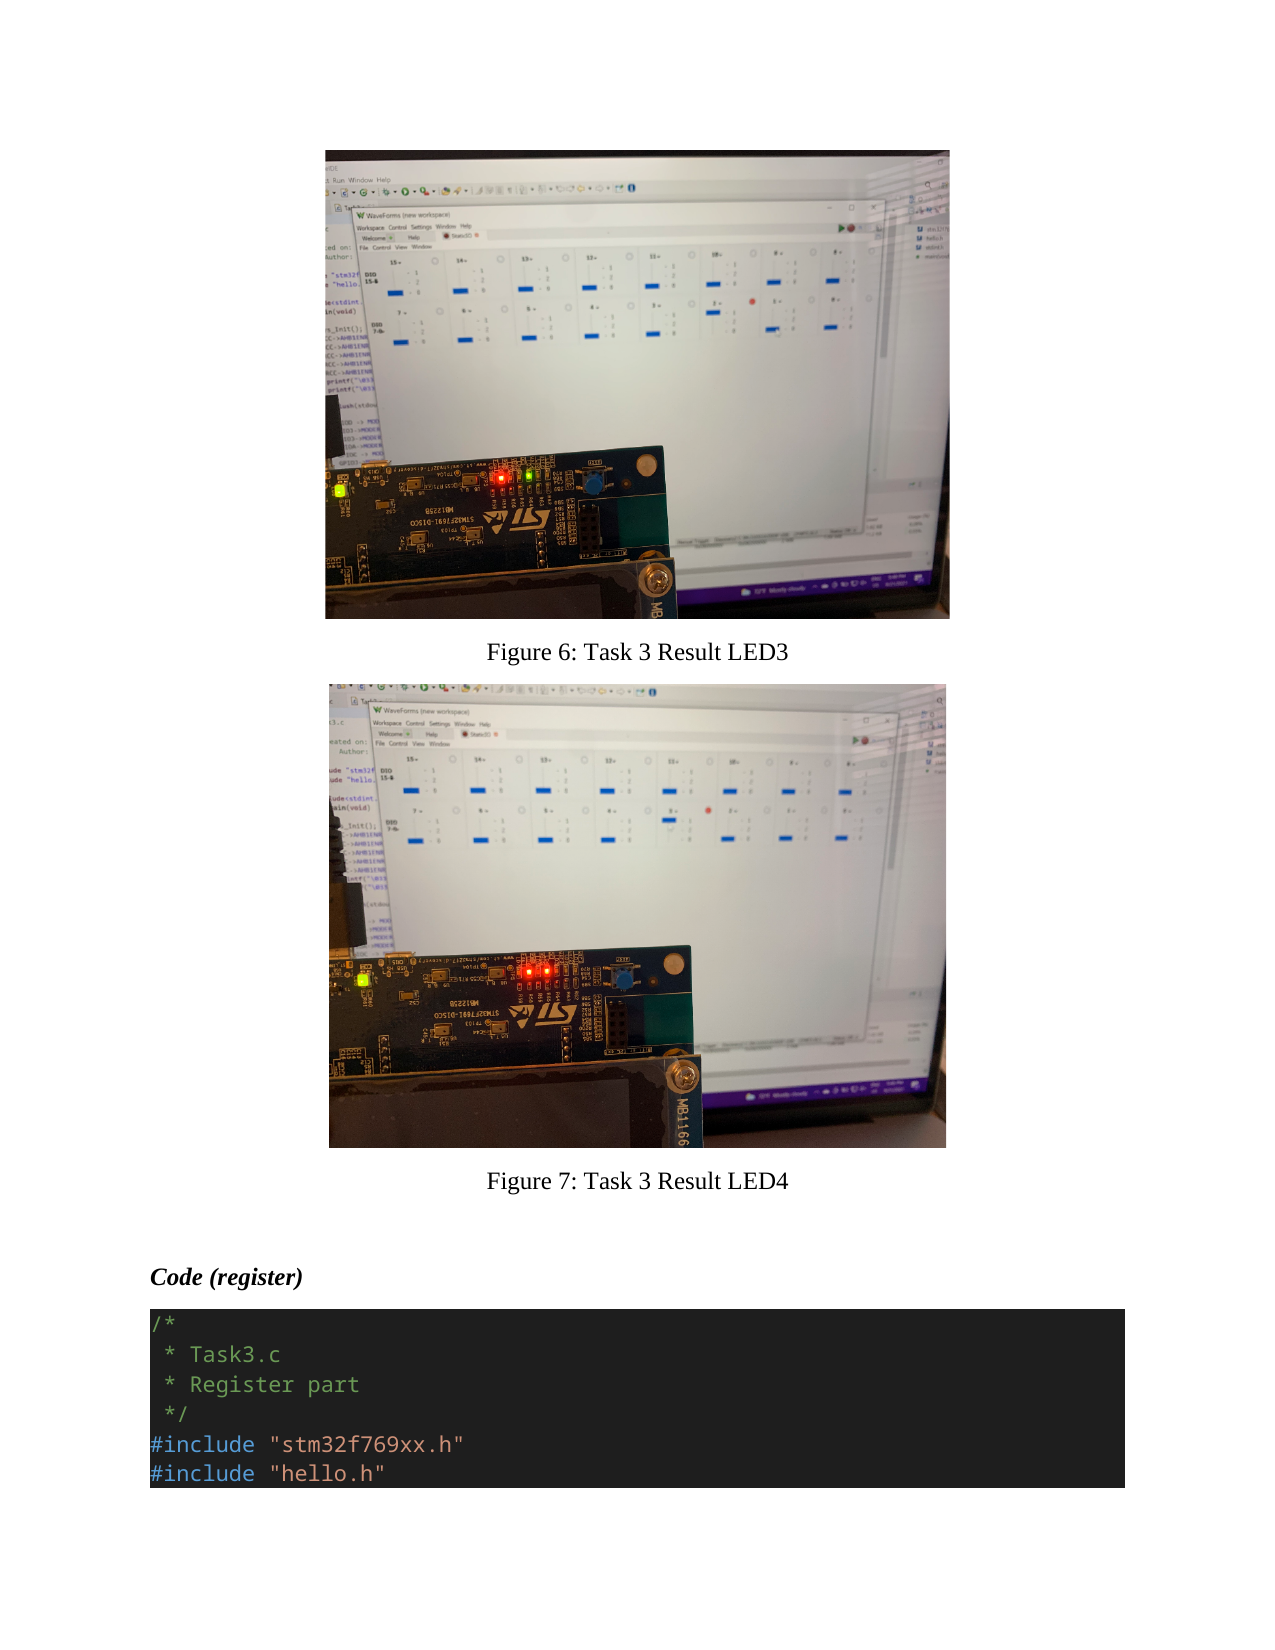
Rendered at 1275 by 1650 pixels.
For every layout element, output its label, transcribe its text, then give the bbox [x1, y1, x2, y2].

text #include "hello.h" [150, 1458, 1125, 1488]
text Figure 6: Task 3 Result LED3 [150, 637, 1125, 666]
text /* [150, 1309, 1125, 1339]
picture [325, 150, 950, 619]
text * Task3.c [150, 1339, 1125, 1369]
text Figure 7: Task 3 Result LED4 [150, 1166, 1125, 1195]
text Code (register) [150, 1262, 1125, 1291]
text * Register part [150, 1369, 1125, 1399]
text #include "stm32f769xx.h" [150, 1429, 1125, 1458]
picture [329, 684, 947, 1148]
text */ [150, 1399, 1125, 1429]
